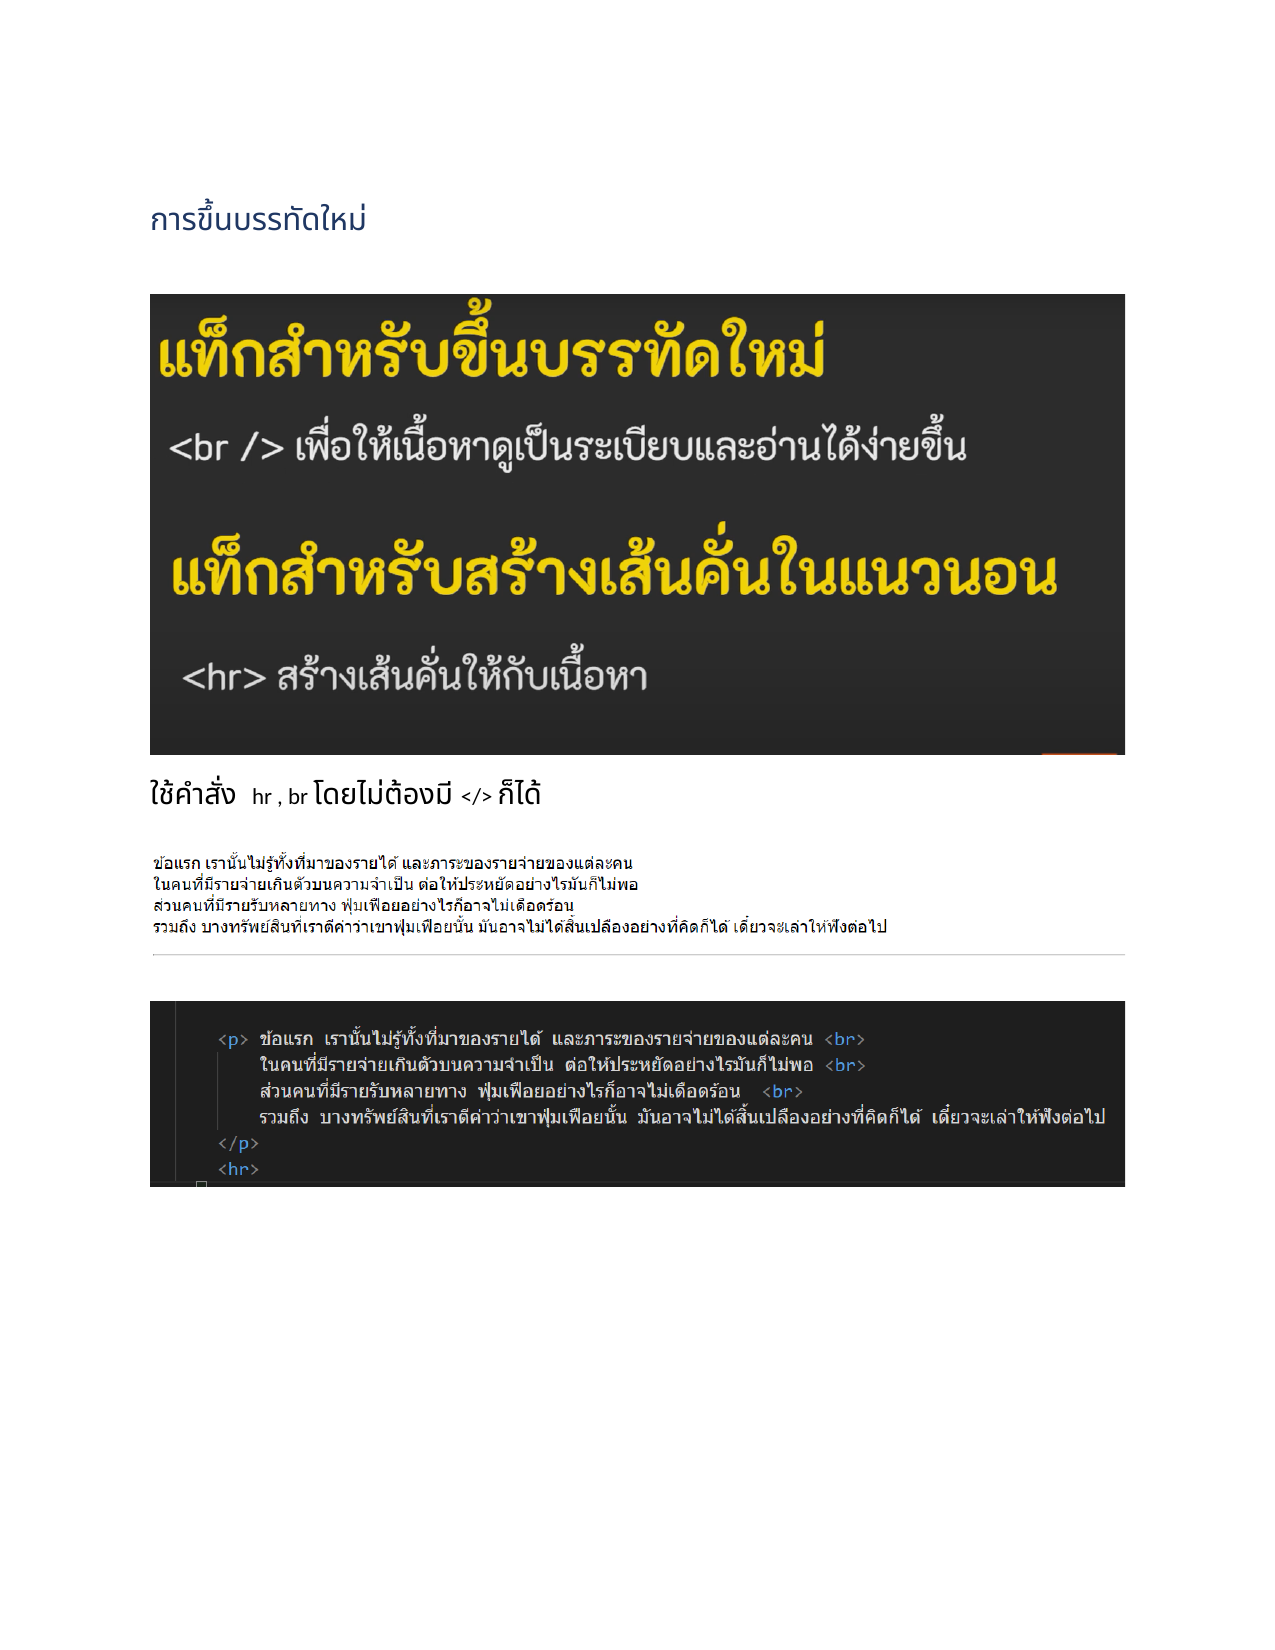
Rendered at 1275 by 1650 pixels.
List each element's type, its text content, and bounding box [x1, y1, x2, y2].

picture [150, 837, 1125, 983]
text ใช้คำสั่ง hr , br โดยไม่ต้องมี </> ก็ได้ [150, 773, 1125, 817]
picture [150, 294, 1125, 755]
picture [150, 1001, 1125, 1187]
subtitle การขึ้นบรรทัดใหม่ [150, 197, 1125, 244]
